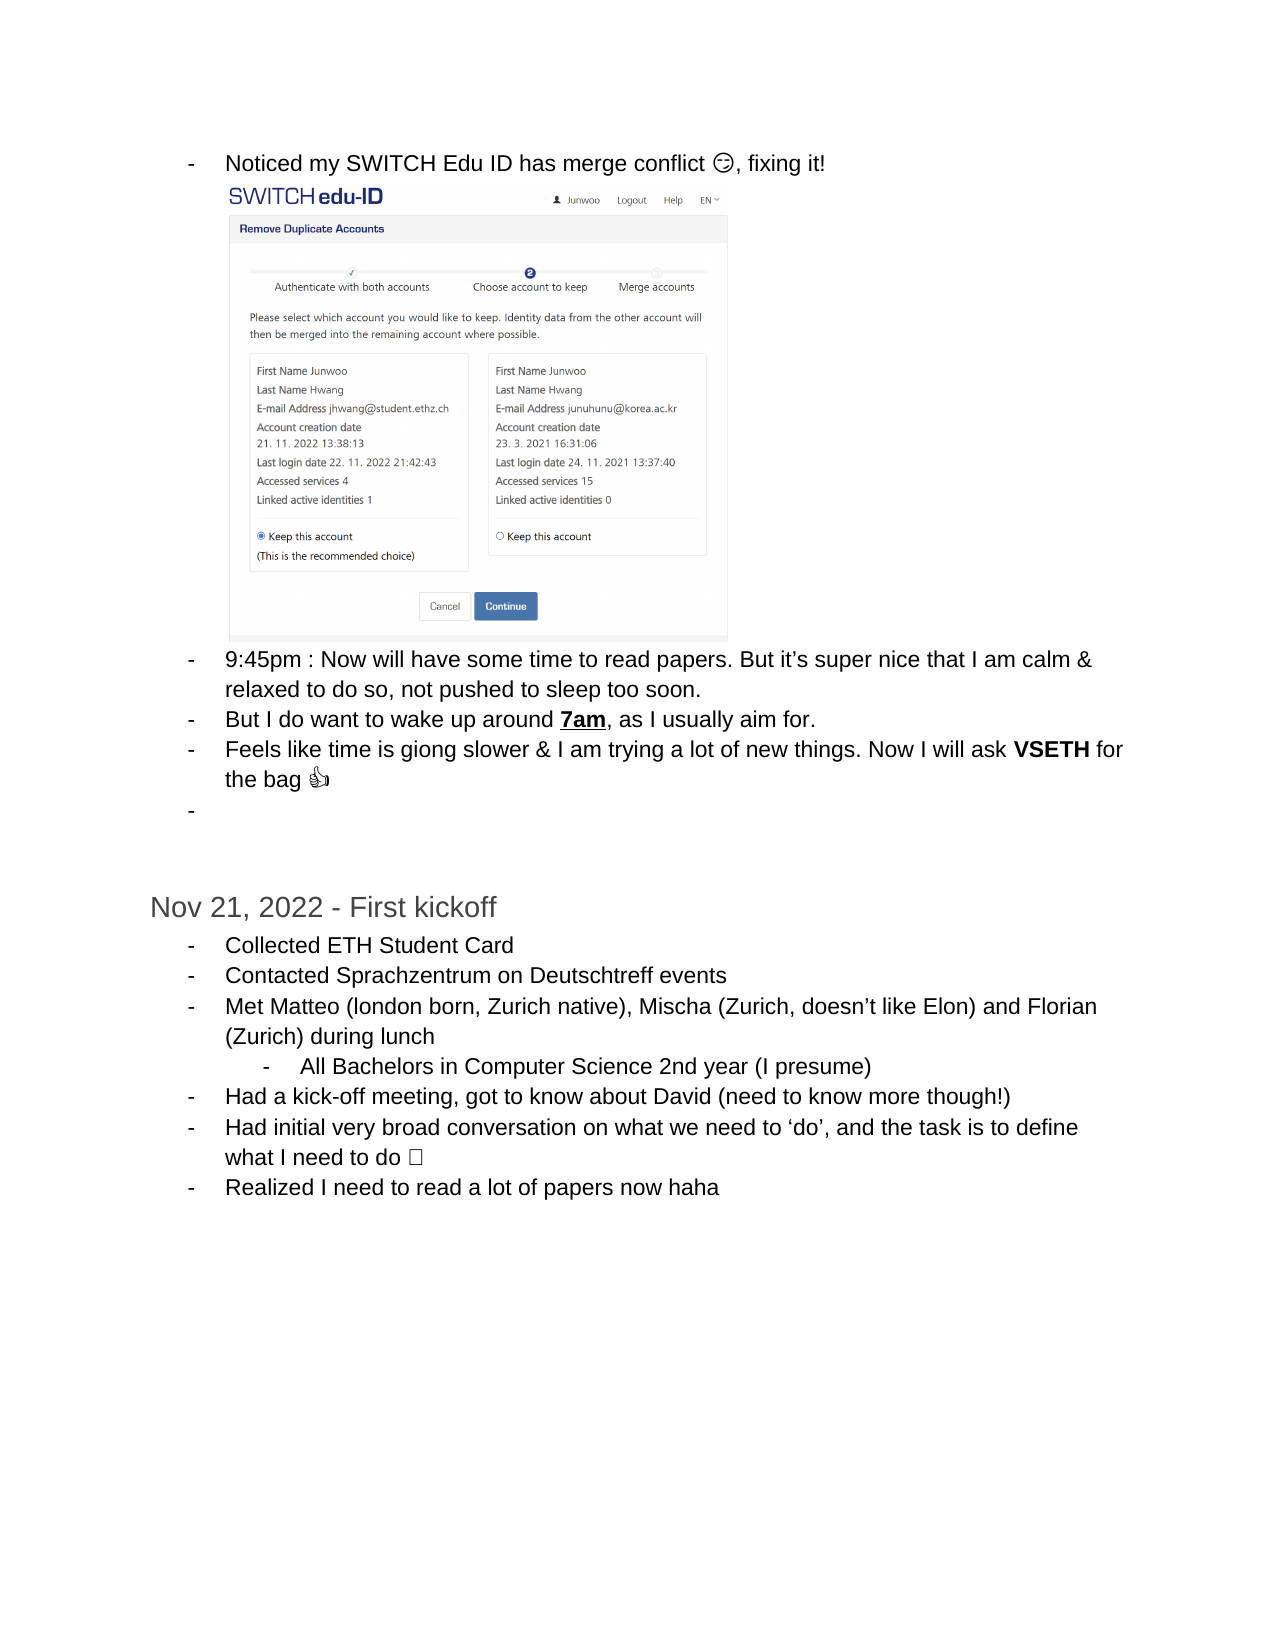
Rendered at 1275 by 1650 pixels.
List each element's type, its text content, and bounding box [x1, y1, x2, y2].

list Realized I need to read a lot of papers now haha [187, 1174, 1125, 1200]
list Met Matteo (london born, Zurich native), Mischa (Zurich, doesn’t like Elon) and Florian (Zurich) during lunch [187, 993, 1125, 1049]
list Feels like time is giong slower & I am trying a lot of new things. Now I will ask VSETH for the bag 👍 [187, 736, 1125, 793]
list 9:45pm : Now will have some time to read papers. But it’s super nice that I am calm & relaxed to do so, not pushed to sleep too soon. [187, 646, 1125, 702]
list Collected ETH Student Card [187, 932, 1125, 959]
list But I do want to wake up around 7am, as I usually aim for. [187, 706, 1125, 732]
list Contacted Sprachzentrum on Deutschtreff events [187, 962, 1125, 989]
list All Bachelors in Computer Science 2nd year (I presume) [262, 1053, 1125, 1079]
subtitle Nov 21, 2022 - First kickoff [150, 890, 1125, 924]
list Had initial very broad conversation on what we need to ‘do’, and the task is to define what I need to do 🤣 [187, 1113, 1125, 1170]
picture [225, 180, 733, 642]
list Had a kick-off meeting, got to know about David (need to know more though!) [187, 1083, 1125, 1110]
